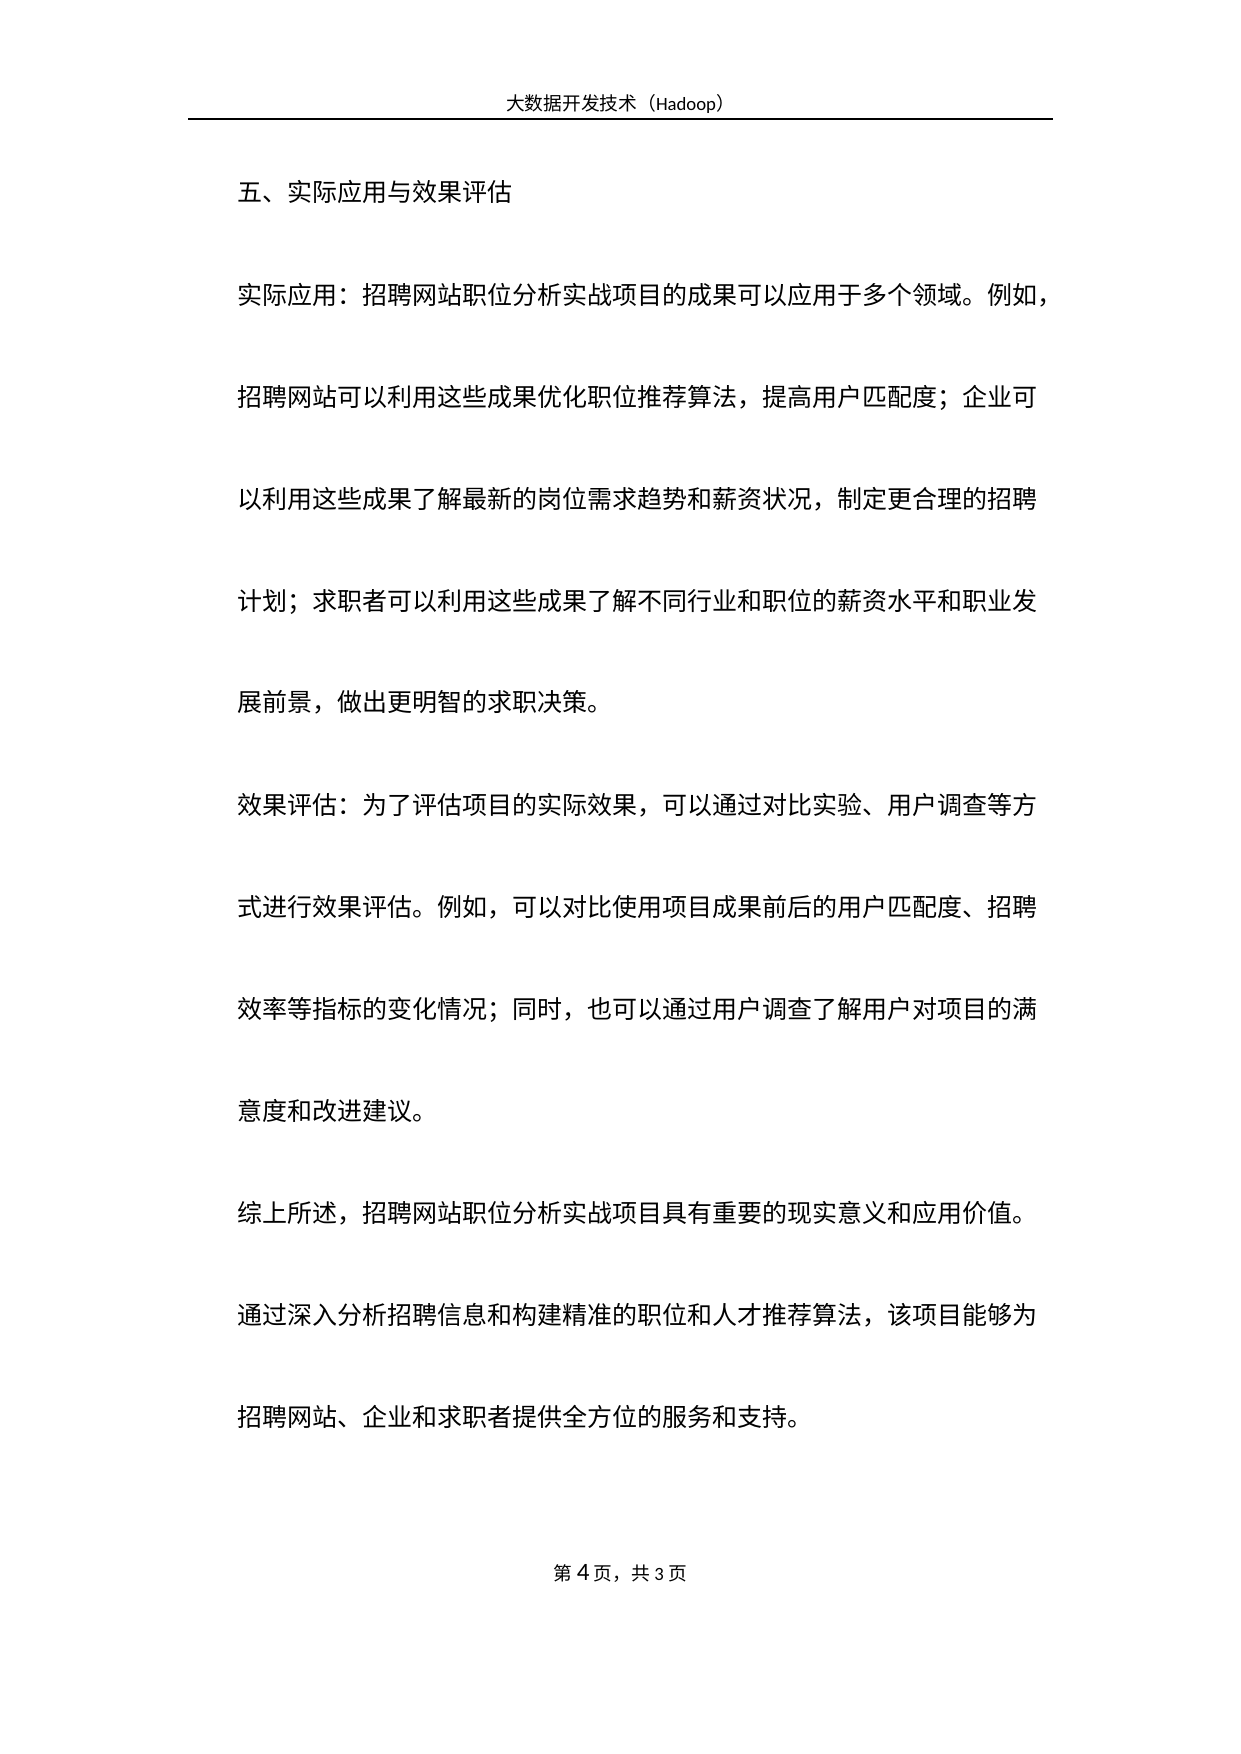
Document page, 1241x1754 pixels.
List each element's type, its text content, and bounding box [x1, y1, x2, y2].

text 五、实际应用与效果评估 [237, 157, 1053, 225]
text 效果评估：为了评估项目的实际效果，可以通过对比实验、用户调查等方式进行效果评估。例如，可以对比使用项目成果前后的用户匹配度、招聘效率等指标的变化情况；同时，也可以通过用户调查了解用户对项目的满意度和改进建议。 [237, 770, 1053, 1143]
text 实际应用：招聘网站职位分析实战项目的成果可以应用于多个领域。例如，招聘网站可以利用这些成果优化职位推荐算法，提高用户匹配度；企业可以利用这些成果了解最新的岗位需求趋势和薪资状况，制定更合理的招聘计划；求职者可以利用这些成果了解不同行业和职位的薪资水平和职业发展前景，做出更明智的求职决策。 [237, 259, 1053, 735]
text 综上所述，招聘网站职位分析实战项目具有重要的现实意义和应用价值。通过深入分析招聘信息和构建精准的职位和人才推荐算法，该项目能够为招聘网站、企业和求职者提供全方位的服务和支持。 [237, 1178, 1053, 1450]
